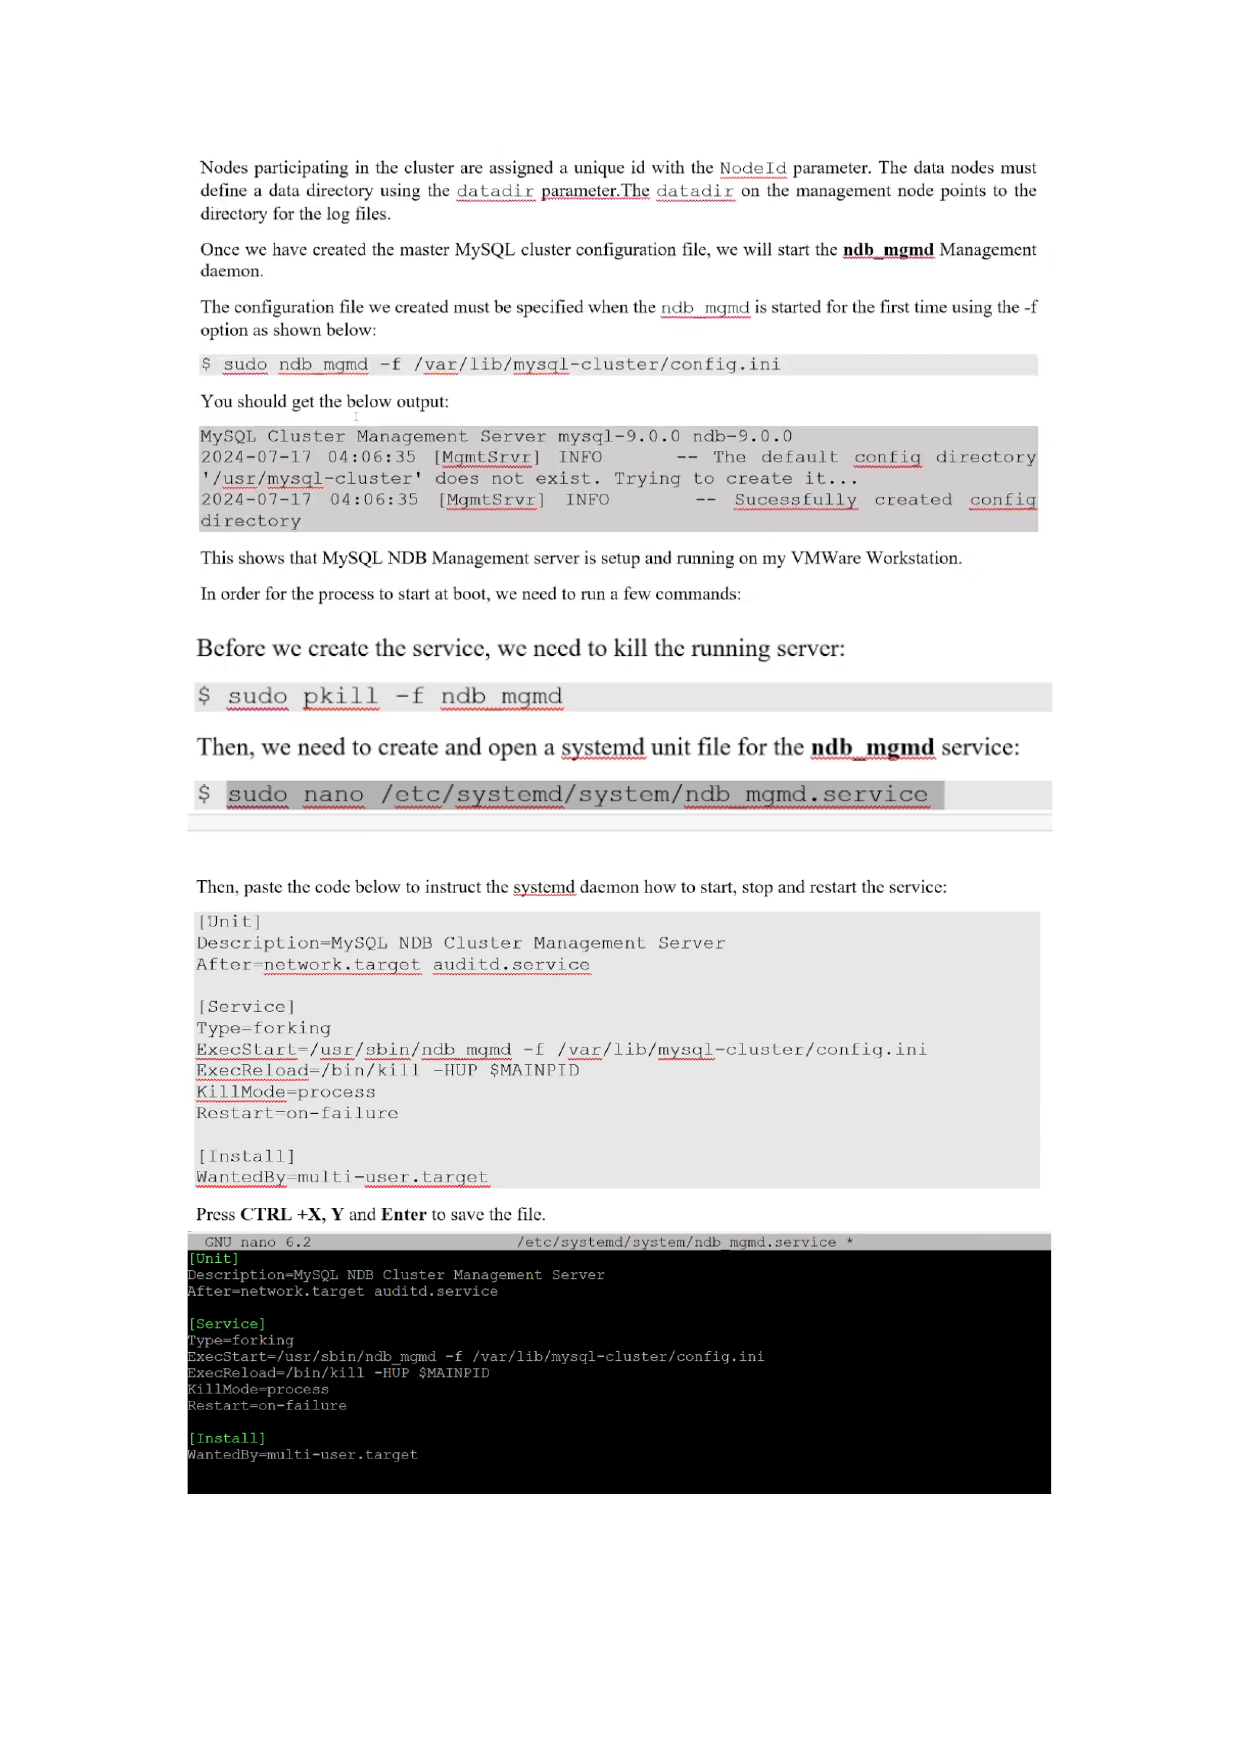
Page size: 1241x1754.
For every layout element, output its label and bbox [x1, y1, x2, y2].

picture [187, 150, 1053, 608]
picture [187, 869, 1053, 1494]
picture [187, 632, 1053, 845]
